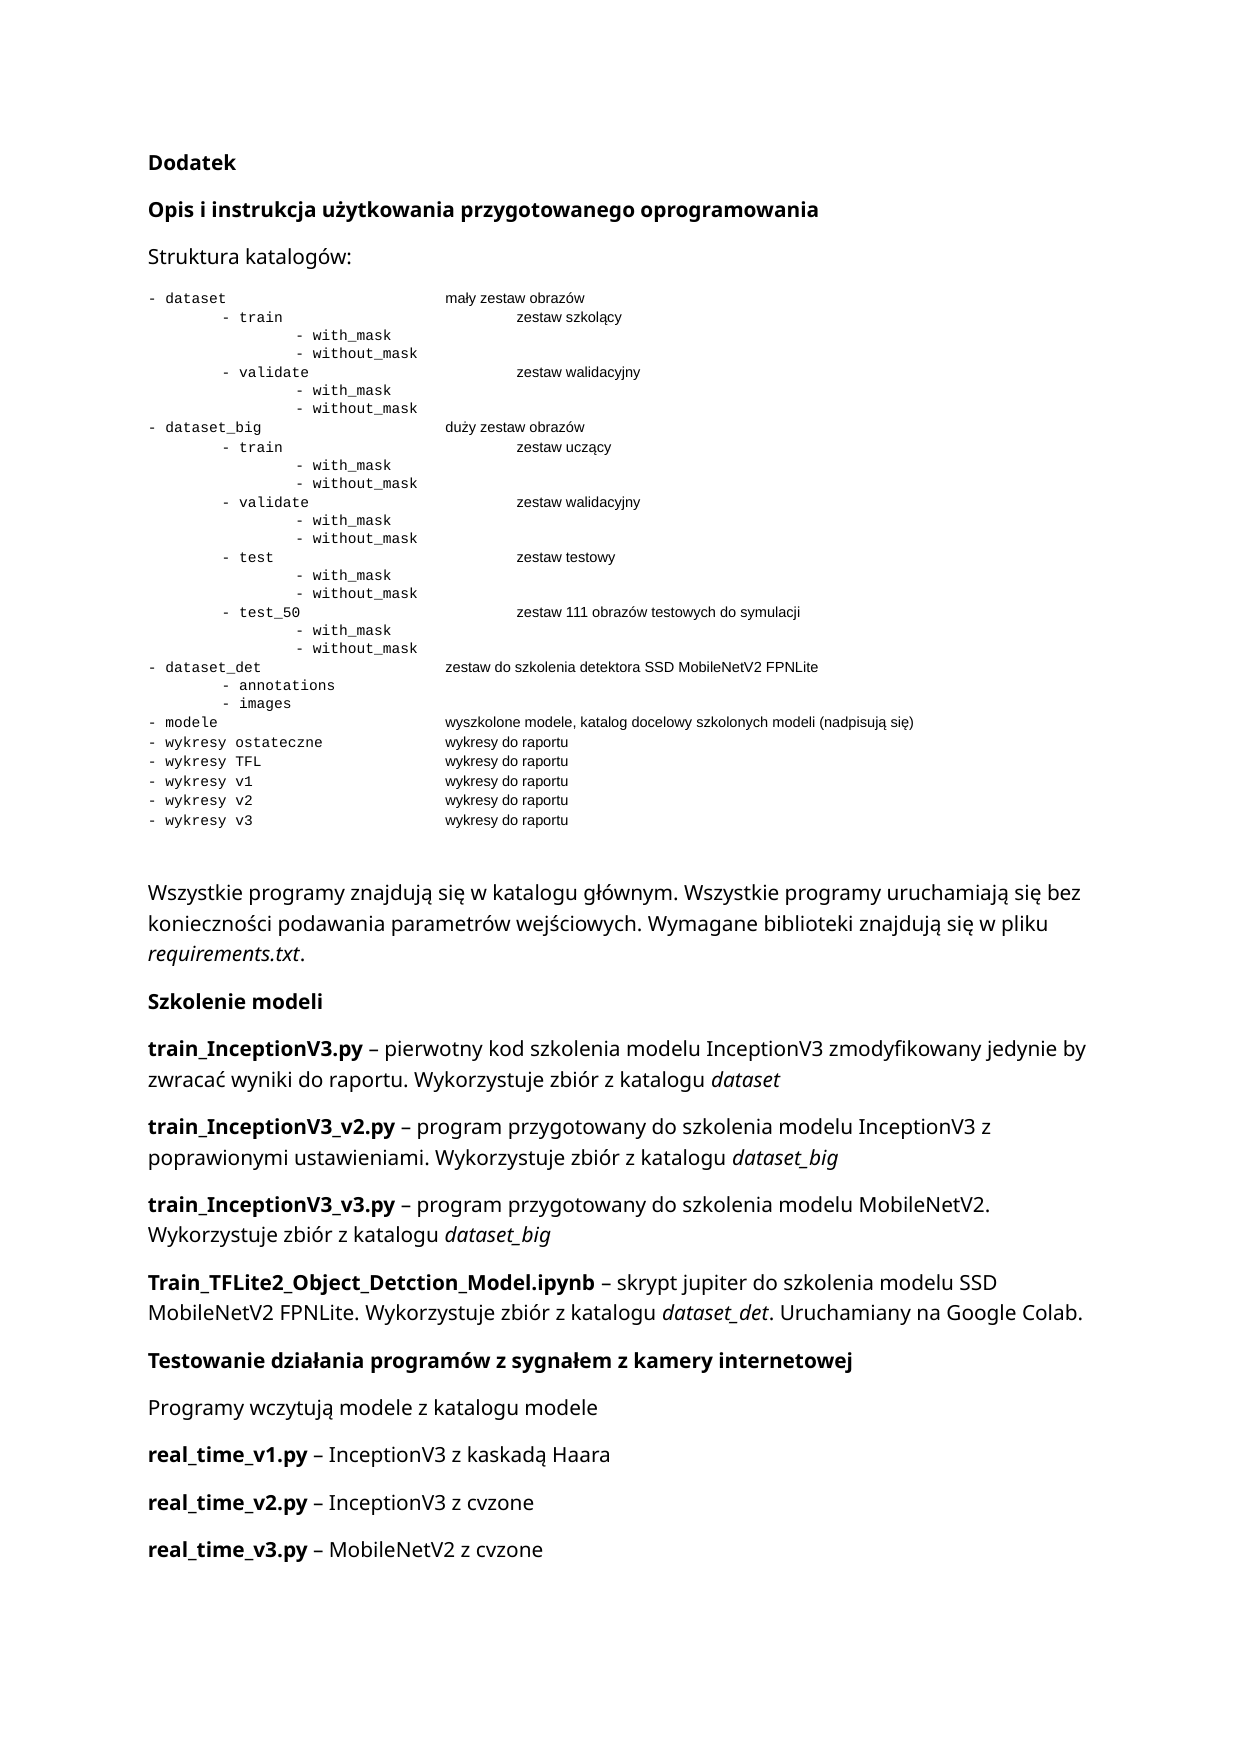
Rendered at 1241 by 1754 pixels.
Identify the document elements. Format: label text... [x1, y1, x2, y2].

text Testowanie działania programów z sygnałem z kamery internetowej [148, 1346, 1093, 1374]
text - train zestaw uczący [148, 439, 1093, 457]
text - wykresy v2 wykresy do raportu [148, 792, 1093, 810]
text - without_mask [148, 586, 1093, 603]
text - wykresy v3 wykresy do raportu [148, 812, 1093, 830]
text - test_50 zestaw 111 obrazów testowych do symulacji [148, 604, 1093, 622]
text - without_mask [148, 346, 1093, 363]
text - wykresy TFL wykresy do raportu [148, 753, 1093, 771]
text - modele wyszkolone modele, katalog docelowy szkolonych modeli (nadpisują się) [148, 714, 1093, 732]
text - dataset_big duży zestaw obrazów [148, 419, 1093, 437]
text - validate zestaw walidacyjny [148, 364, 1093, 382]
text - dataset_det zestaw do szkolenia detektora SSD MobileNetV2 FPNLite [148, 659, 1093, 677]
text - with_mask [148, 568, 1093, 585]
text - without_mask [148, 401, 1093, 418]
text Szkolenie modeli [148, 987, 1093, 1015]
text - without_mask [148, 641, 1093, 658]
text train_InceptionV3_v2.py – program przygotowany do szkolenia modelu InceptionV3 z poprawionymi ustawieniami. Wykorzystuje zbiór z katalogu dataset_big [148, 1112, 1093, 1171]
text - train zestaw szkolący [148, 309, 1093, 327]
text train_InceptionV3_v3.py – program przygotowany do szkolenia modelu MobileNetV2. Wykorzystuje zbiór z katalogu dataset_big [148, 1190, 1093, 1249]
text - validate zestaw walidacyjny [148, 494, 1093, 512]
text real_time_v3.py – MobileNetV2 z cvzone [148, 1535, 1093, 1563]
text train_InceptionV3.py – pierwotny kod szkolenia modelu InceptionV3 zmodyfikowany jedynie by zwracać wyniki do raportu. Wykorzystuje zbiór z katalogu dataset [148, 1034, 1093, 1093]
text - without_mask [148, 531, 1093, 548]
text Struktura katalogów: [148, 242, 1093, 271]
text - with_mask [148, 623, 1093, 640]
text - test zestaw testowy [148, 549, 1093, 567]
text - images [148, 696, 1093, 713]
text - with_mask [148, 513, 1093, 530]
text real_time_v1.py – InceptionV3 z kaskadą Haara [148, 1440, 1093, 1469]
text - wykresy ostateczne wykresy do raportu [148, 734, 1093, 752]
text real_time_v2.py – InceptionV3 z cvzone [148, 1488, 1093, 1516]
text - annotations [148, 678, 1093, 695]
text Programy wczytują modele z katalogu modele [148, 1393, 1093, 1422]
text Dodatek [148, 148, 1093, 176]
text - dataset mały zestaw obrazów [148, 289, 1093, 308]
text - with_mask [148, 328, 1093, 345]
text - with_mask [148, 383, 1093, 400]
text Opis i instrukcja użytkowania przygotowanego oprogramowania [148, 195, 1093, 223]
text - without_mask [148, 476, 1093, 492]
text Train_TFLite2_Object_Detction_Model.ipynb – skrypt jupiter do szkolenia modelu SSD MobileNetV2 FPNLite. Wykorzystuje zbiór z katalogu dataset_det. Uruchamiany na Google Colab. [148, 1268, 1093, 1327]
text - wykresy v1 wykresy do raportu [148, 773, 1093, 791]
text Wszystkie programy znajdują się w katalogu głównym. Wszystkie programy uruchamiają się bez konieczności podawania parametrów wejściowych. Wymagane biblioteki znajdują się w pliku requirements.txt. [148, 878, 1093, 968]
text - with_mask [148, 458, 1093, 475]
